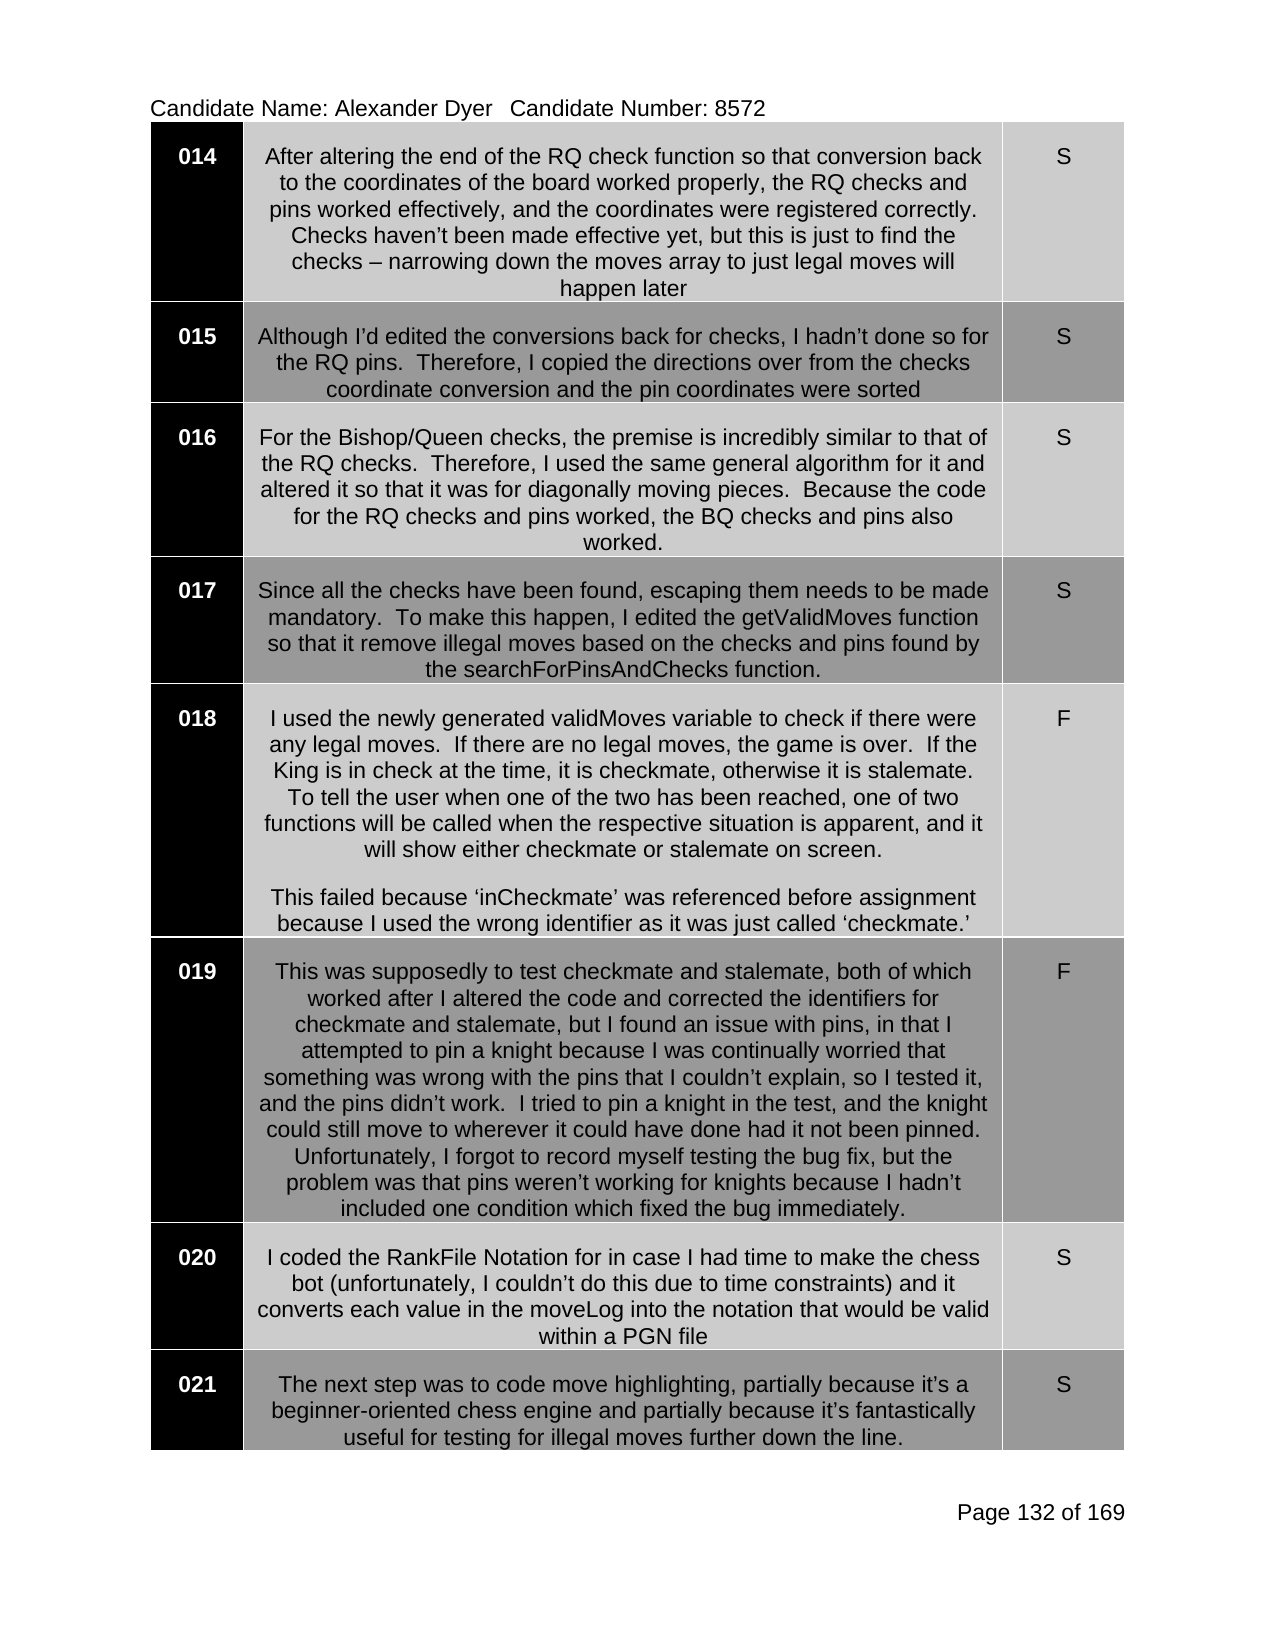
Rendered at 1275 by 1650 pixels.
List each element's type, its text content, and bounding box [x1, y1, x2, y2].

table_cell S [1003, 403, 1124, 556]
table_cell 021 [151, 1350, 243, 1450]
table_cell S [1003, 557, 1124, 683]
table_cell F [1003, 938, 1124, 1222]
table_cell S [1003, 122, 1124, 301]
table_cell S [1003, 1223, 1124, 1349]
table_cell 019 [151, 938, 243, 1222]
table_cell 015 [151, 302, 243, 402]
table_cell I used the newly generated validMoves variable to check if there were any legal moves. If there are no legal moves, the game is over. If the King is in check at the time, it is checkmate, otherwise it is stalemate. To tell the user when one of the two has been reached, one of two functions will be called when the respective situation is apparent, and it will show either checkmate or stalemate on screen. This failed because ‘inCheckmate’ was referenced before assignment because I used the wrong identifier as it was just called ‘checkmate.’ [244, 684, 1002, 936]
table_cell After altering the end of the RQ check function so that conversion back to the coordinates of the board worked properly, the RQ checks and pins worked effectively, and the coordinates were registered correctly. Checks haven’t been made effective yet, but this is just to find the checks – narrowing down the moves array to just legal moves will happen later [244, 122, 1002, 301]
table_cell Since all the checks have been found, escaping them needs to be made mandatory. To make this happen, I edited the getValidMoves function so that it remove illegal moves based on the checks and pins found by the searchForPinsAndChecks function. [244, 557, 1002, 683]
table_cell 020 [151, 1223, 243, 1349]
table_cell S [1003, 302, 1124, 402]
table_cell This was supposedly to test checkmate and stalemate, both of which worked after I altered the code and corrected the identifiers for checkmate and stalemate, but I found an issue with pins, in that I attempted to pin a knight because I was continually worried that something was wrong with the pins that I couldn’t explain, so I tested it, and the pins didn’t work. I tried to pin a knight in the test, and the knight could still move to wherever it could have done had it not been pinned. Unfortunately, I forgot to record myself testing the bug fix, but the problem was that pins weren’t working for knights because I hadn’t included one condition which fixed the bug immediately. [244, 938, 1002, 1222]
table_cell For the Bishop/Queen checks, the premise is incredibly similar to that of the RQ checks. Therefore, I used the same general algorithm for it and altered it so that it was for diagonally moving pieces. Because the code for the RQ checks and pins worked, the BQ checks and pins also worked. [244, 403, 1002, 556]
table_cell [244, 1350, 1002, 1450]
table_cell F [1003, 684, 1124, 936]
table_cell 018 [151, 684, 243, 936]
table_cell Although I’d edited the conversions back for checks, I hadn’t done so for the RQ pins. Therefore, I copied the directions over from the checks coordinate conversion and the pin coordinates were sorted [244, 302, 1002, 402]
table_cell I coded the RankFile Notation for in case I had time to make the chess bot (unfortunately, I couldn’t do this due to time constraints) and it converts each value in the moveLog into the notation that would be valid within a PGN file [244, 1223, 1002, 1349]
table_cell 014 [151, 122, 243, 301]
table_cell S [1003, 1350, 1124, 1450]
table_cell 017 [151, 557, 243, 683]
table_cell 016 [151, 403, 243, 556]
